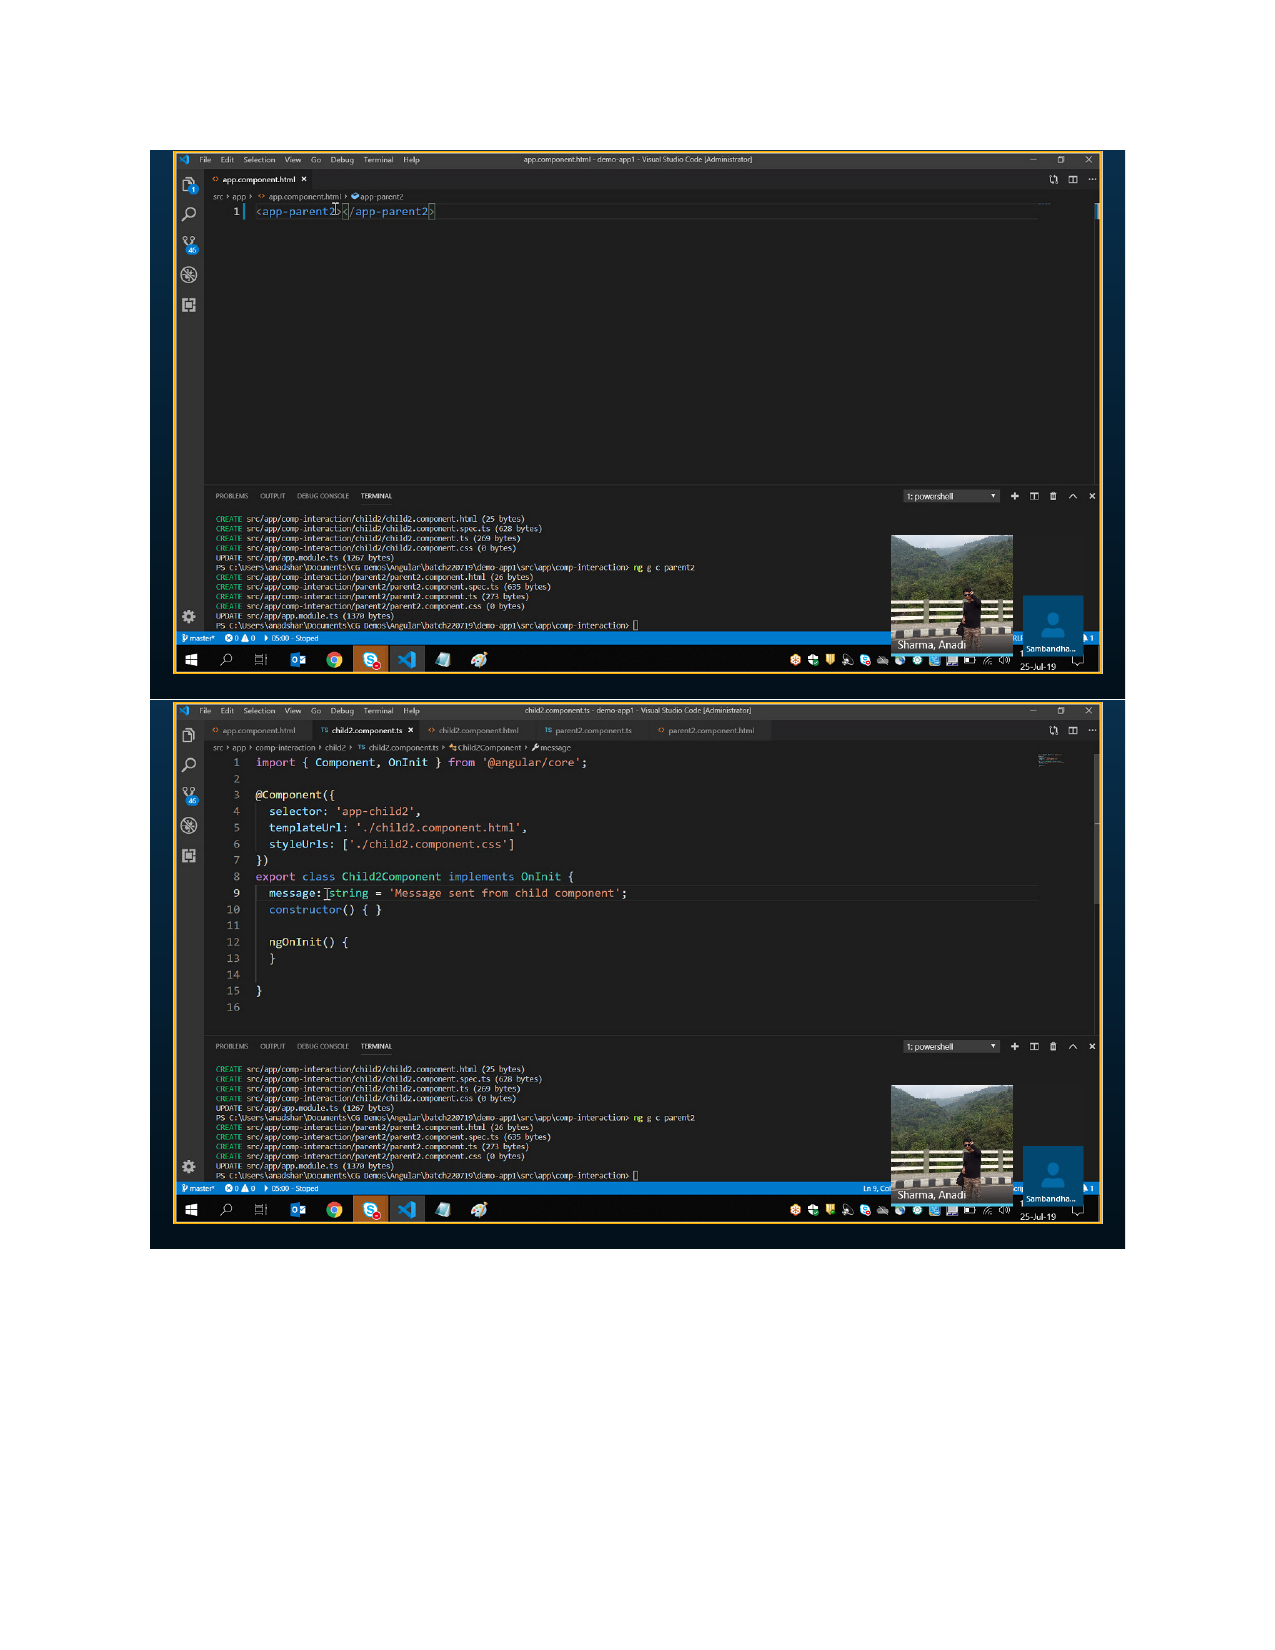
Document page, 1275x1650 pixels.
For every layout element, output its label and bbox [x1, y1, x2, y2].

picture [150, 700, 1125, 1249]
picture [150, 150, 1125, 699]
